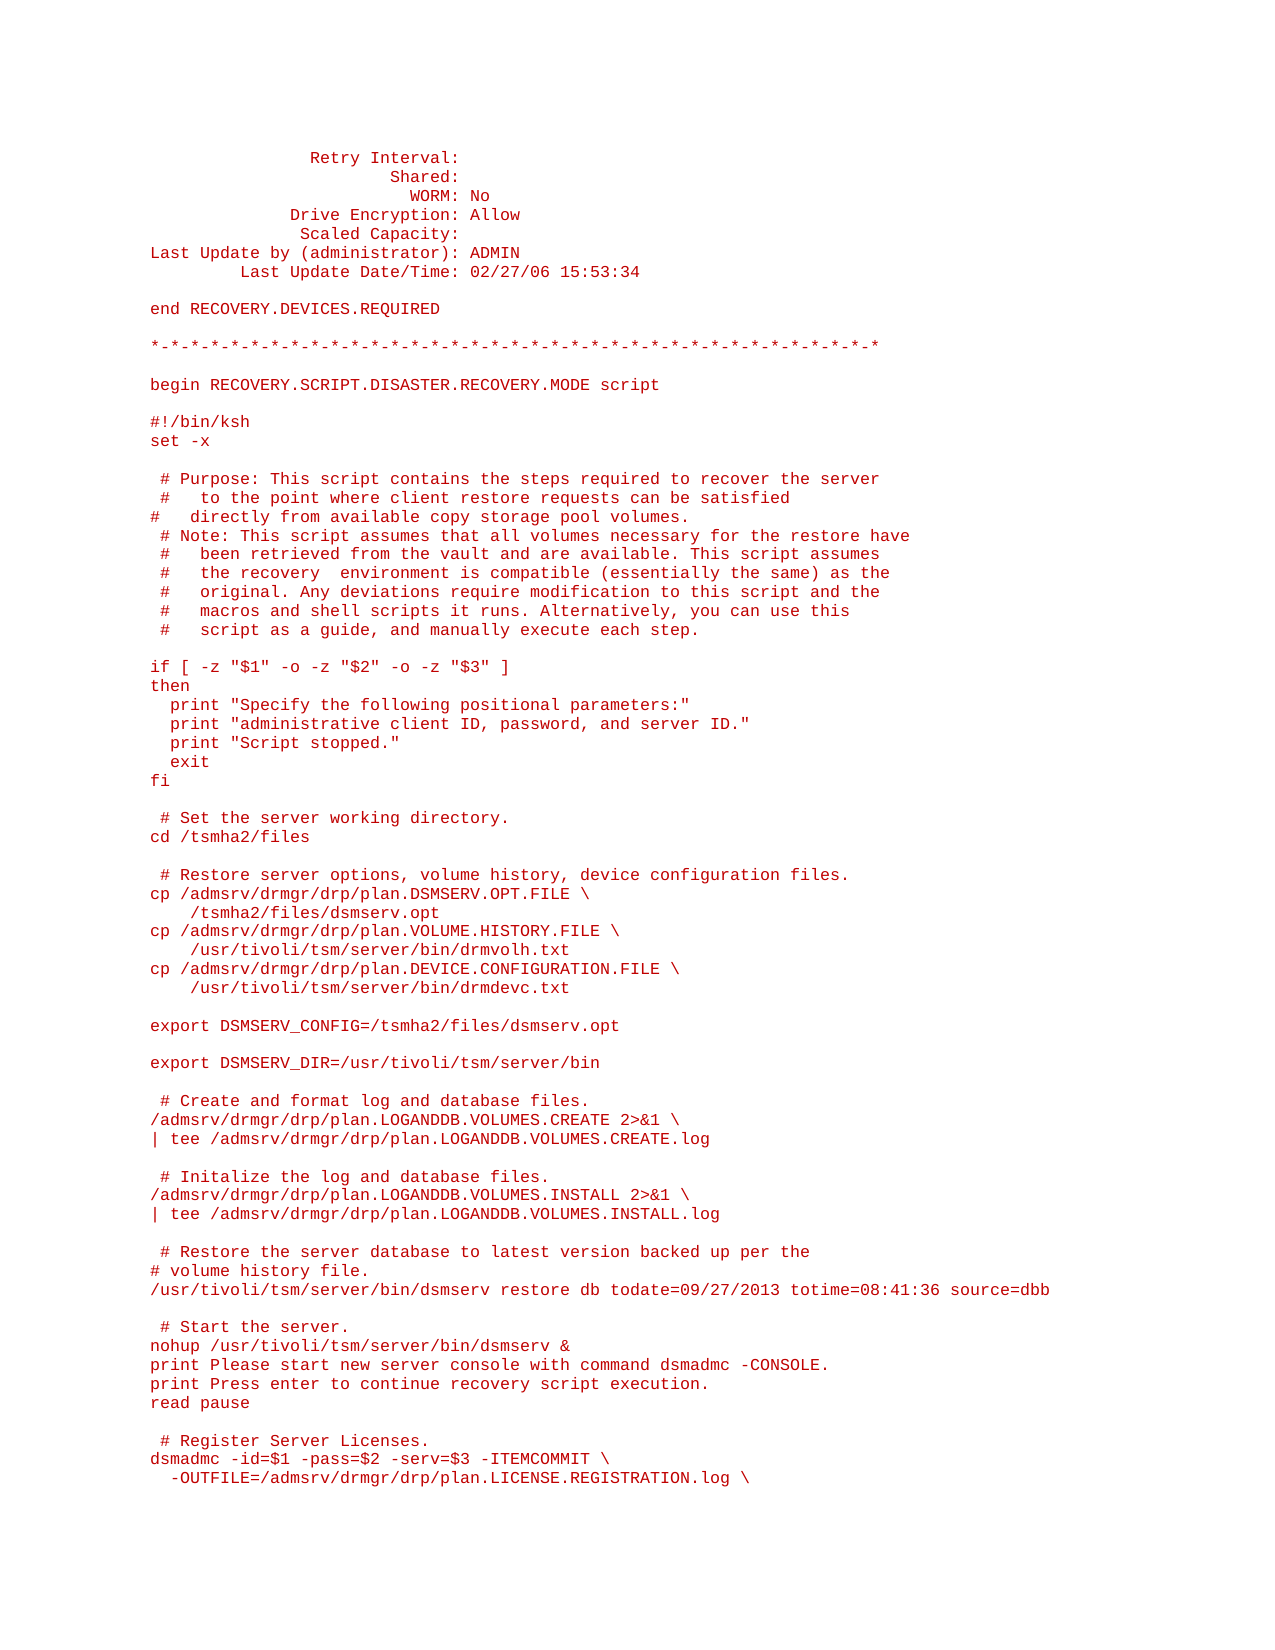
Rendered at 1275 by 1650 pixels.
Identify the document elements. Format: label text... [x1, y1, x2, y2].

text /usr/tivoli/tsm/server/bin/dsmserv restore db todate=09/27/2013 totime=08:41:36 source=dbb [150, 1281, 1125, 1300]
text export DSMSERV_CONFIG=/tsmha2/files/dsmserv.opt [150, 1017, 1125, 1036]
text # script as a guide, and manually execute each step. [150, 621, 1125, 640]
text then [150, 678, 1125, 697]
text # Initalize the log and database files. [150, 1168, 1125, 1187]
text print "Script stopped." [150, 734, 1125, 753]
text dsmadmc -id=$1 -pass=$2 -serv=$3 -ITEMCOMMIT \ [150, 1451, 1125, 1470]
text # Restore server options, volume history, device configuration files. [150, 866, 1125, 885]
text # volume history file. [150, 1262, 1125, 1281]
text Drive Encryption: Allow [150, 207, 1125, 225]
text # directly from available copy storage pool volumes. [150, 508, 1125, 527]
text /usr/tivoli/tsm/server/bin/drmvolh.txt [150, 942, 1125, 961]
text begin RECOVERY.SCRIPT.DISASTER.RECOVERY.MODE script [150, 376, 1125, 395]
text set -x [150, 433, 1125, 452]
text # Start the server. [150, 1319, 1125, 1338]
text cd /tsmha2/files [150, 829, 1125, 848]
text nohup /usr/tivoli/tsm/server/bin/dsmserv & [150, 1338, 1125, 1357]
text cp /admsrv/drmgr/drp/plan.DEVICE.CONFIGURATION.FILE \ [150, 961, 1125, 979]
text # macros and shell scripts it runs. Alternatively, you can use this [150, 602, 1125, 621]
text Scaled Capacity: [150, 225, 1125, 244]
text # original. Any deviations require modification to this script and the [150, 584, 1125, 602]
text Retry Interval: [150, 150, 1125, 169]
text #!/bin/ksh [150, 414, 1125, 433]
text /usr/tivoli/tsm/server/bin/drmdevc.txt [150, 979, 1125, 998]
text fi [150, 772, 1125, 791]
text if [ -z "$1" -o -z "$2" -o -z "$3" ] [150, 659, 1125, 678]
text exit [150, 753, 1125, 772]
text export DSMSERV_DIR=/usr/tivoli/tsm/server/bin [150, 1055, 1125, 1074]
text # Restore the server database to latest version backed up per the [150, 1243, 1125, 1262]
text print Press enter to continue recovery script execution. [150, 1376, 1125, 1394]
text Last Update Date/Time: 02/27/06 15:53:34 [150, 263, 1125, 282]
text # Note: This script assumes that all volumes necessary for the restore have [150, 527, 1125, 546]
text -OUTFILE=/admsrv/drmgr/drp/plan.LICENSE.REGISTRATION.log \ [150, 1470, 1125, 1489]
text # been retrieved from the vault and are available. This script assumes [150, 546, 1125, 565]
text /admsrv/drmgr/drp/plan.LOGANDDB.VOLUMES.CREATE 2>&1 \ [150, 1112, 1125, 1130]
text print "Specify the following positional parameters:" [150, 697, 1125, 716]
text *-*-*-*-*-*-*-*-*-*-*-*-*-*-*-*-*-*-*-*-*-*-*-*-*-*-*-*-*-*-*-*-*-*-*-*-* [150, 338, 1125, 357]
text /admsrv/drmgr/drp/plan.LOGANDDB.VOLUMES.INSTALL 2>&1 \ [150, 1187, 1125, 1206]
text WORM: No [150, 188, 1125, 207]
text cp /admsrv/drmgr/drp/plan.VOLUME.HISTORY.FILE \ [150, 923, 1125, 942]
text | tee /admsrv/drmgr/drp/plan.LOGANDDB.VOLUMES.INSTALL.log [150, 1206, 1125, 1225]
text Last Update by (administrator): ADMIN [150, 244, 1125, 263]
text print "administrative client ID, password, and server ID." [150, 716, 1125, 734]
text Shared: [150, 169, 1125, 188]
text read pause [150, 1394, 1125, 1413]
text # Create and format log and database files. [150, 1093, 1125, 1112]
text | tee /admsrv/drmgr/drp/plan.LOGANDDB.VOLUMES.CREATE.log [150, 1130, 1125, 1149]
text end RECOVERY.DEVICES.REQUIRED [150, 301, 1125, 320]
text # to the point where client restore requests can be satisfied [150, 489, 1125, 508]
text # Purpose: This script contains the steps required to recover the server [150, 471, 1125, 489]
text # Set the server working directory. [150, 810, 1125, 829]
text /tsmha2/files/dsmserv.opt [150, 904, 1125, 923]
text cp /admsrv/drmgr/drp/plan.DSMSERV.OPT.FILE \ [150, 885, 1125, 904]
text print Please start new server console with command dsmadmc -CONSOLE. [150, 1357, 1125, 1376]
text # Register Server Licenses. [150, 1432, 1125, 1451]
text # the recovery environment is compatible (essentially the same) as the [150, 565, 1125, 584]
